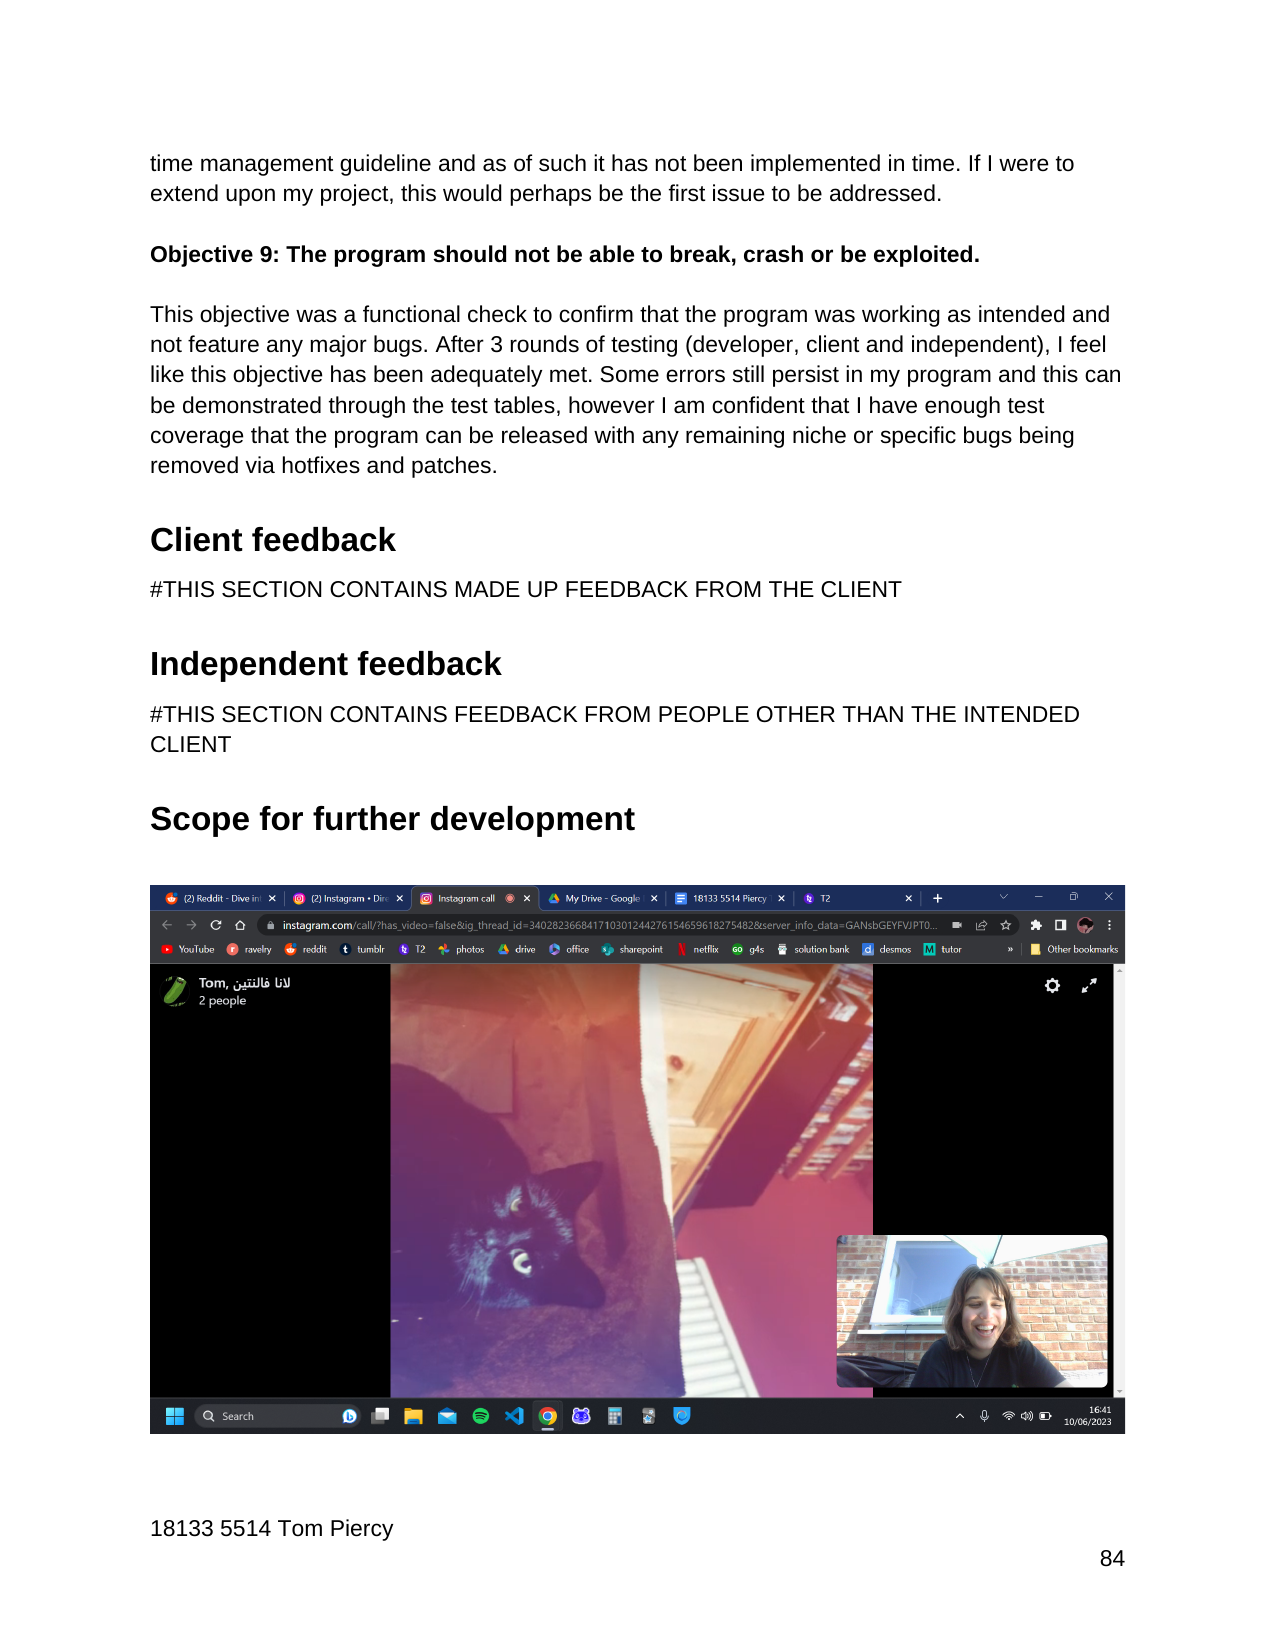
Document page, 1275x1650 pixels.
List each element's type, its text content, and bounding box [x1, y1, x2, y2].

subtitle Independent feedback [150, 644, 1125, 683]
text #THIS SECTION CONTAINS FEEDBACK FROM PEOPLE OTHER THAN THE INTENDED CLIENT [150, 701, 1125, 757]
text This objective was a functional check to confirm that the program was working as intended and not feature any major bugs. After 3 rounds of testing (developer, client and independent), I feel like this objective has been adequately met. Some errors still persist in my program and this can be demonstrated through the test tables, however I am confident that I have enough test coverage that the program can be released with any remaining niche or specific bugs being removed via hotfixes and patches. [150, 301, 1125, 478]
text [150, 150, 1125, 207]
text #THIS SECTION CONTAINS MADE UP FEEDBACK FROM THE CLIENT [150, 576, 1125, 603]
picture [150, 885, 1125, 1434]
subtitle Scope for further development [150, 799, 1125, 837]
subtitle Client feedback [150, 520, 1125, 558]
text Objective 9: The program should not be able to break, crash or be exploited. [150, 241, 1125, 267]
